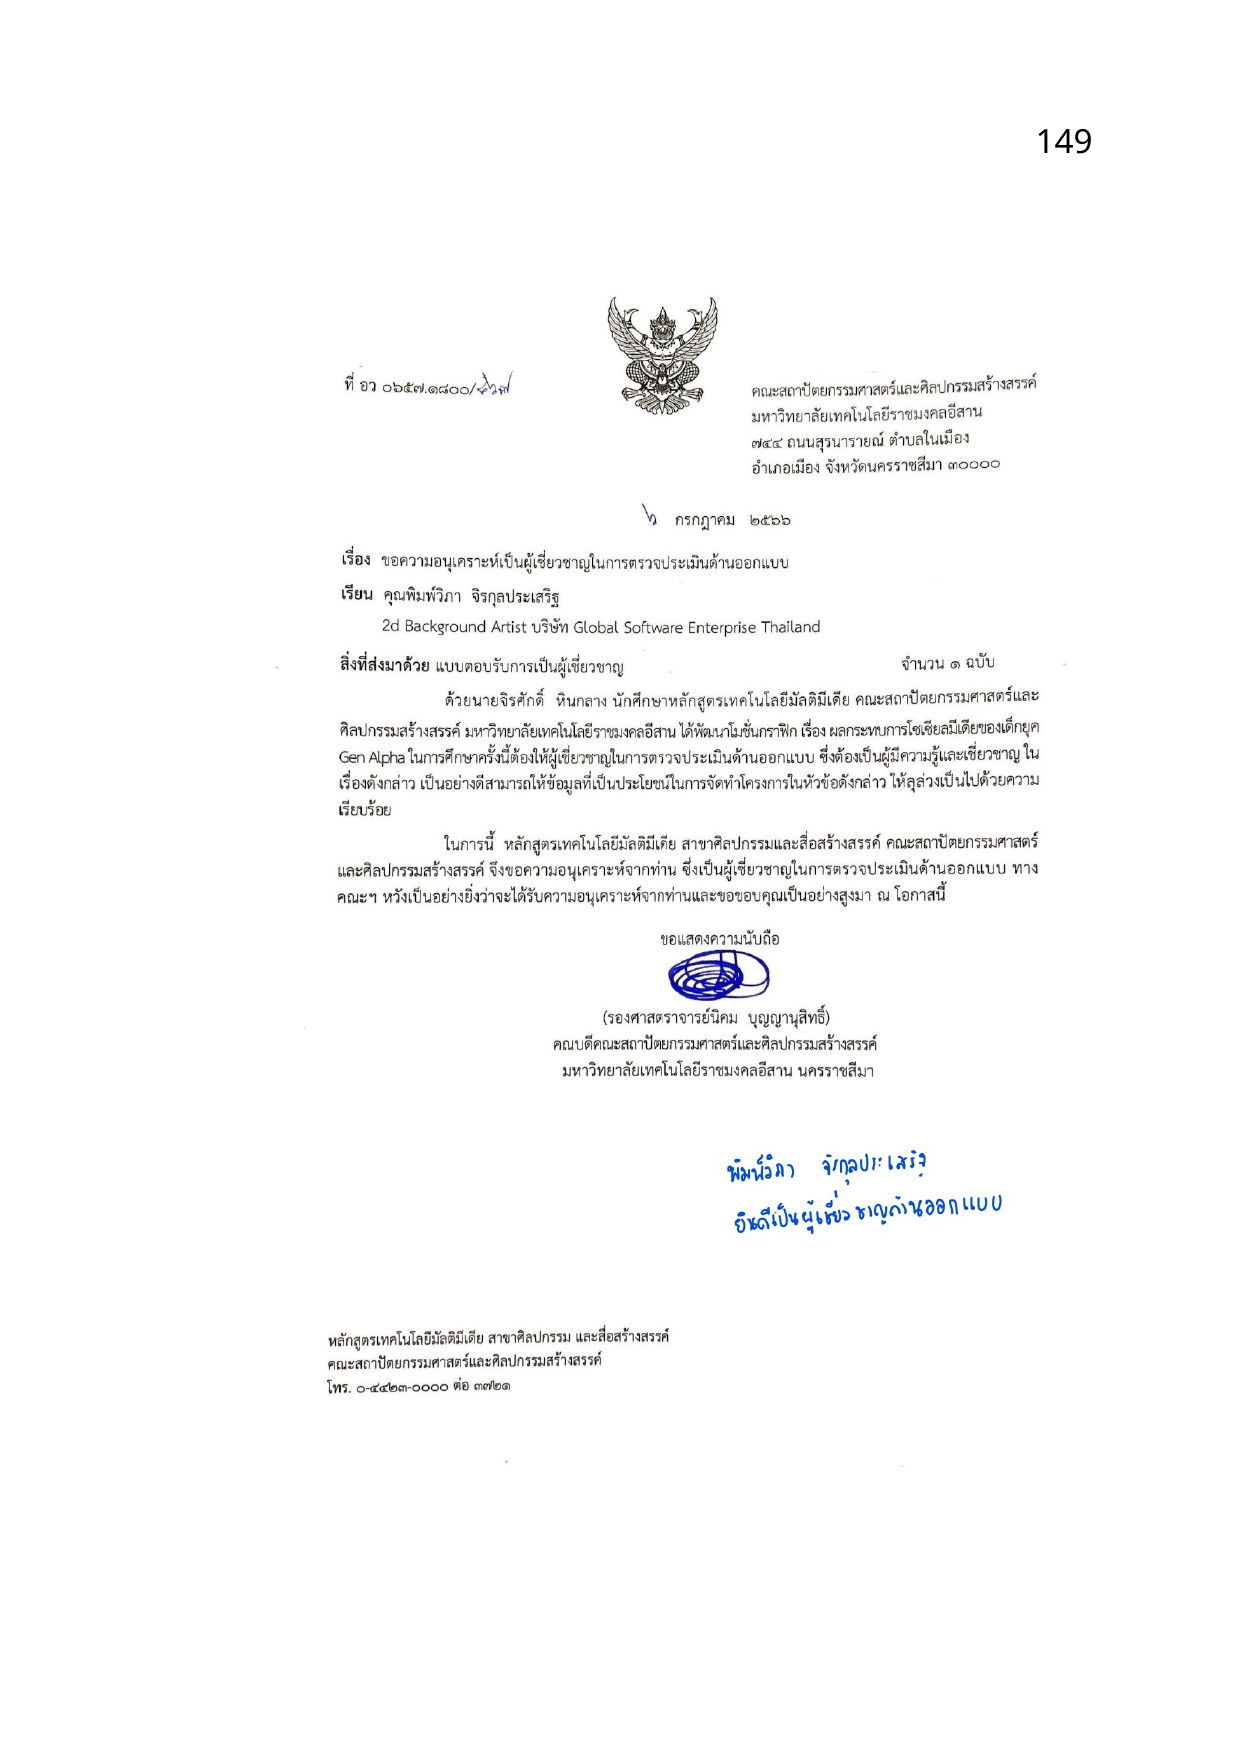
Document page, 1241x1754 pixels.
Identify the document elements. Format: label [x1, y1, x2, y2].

picture [236, 281, 1092, 1467]
